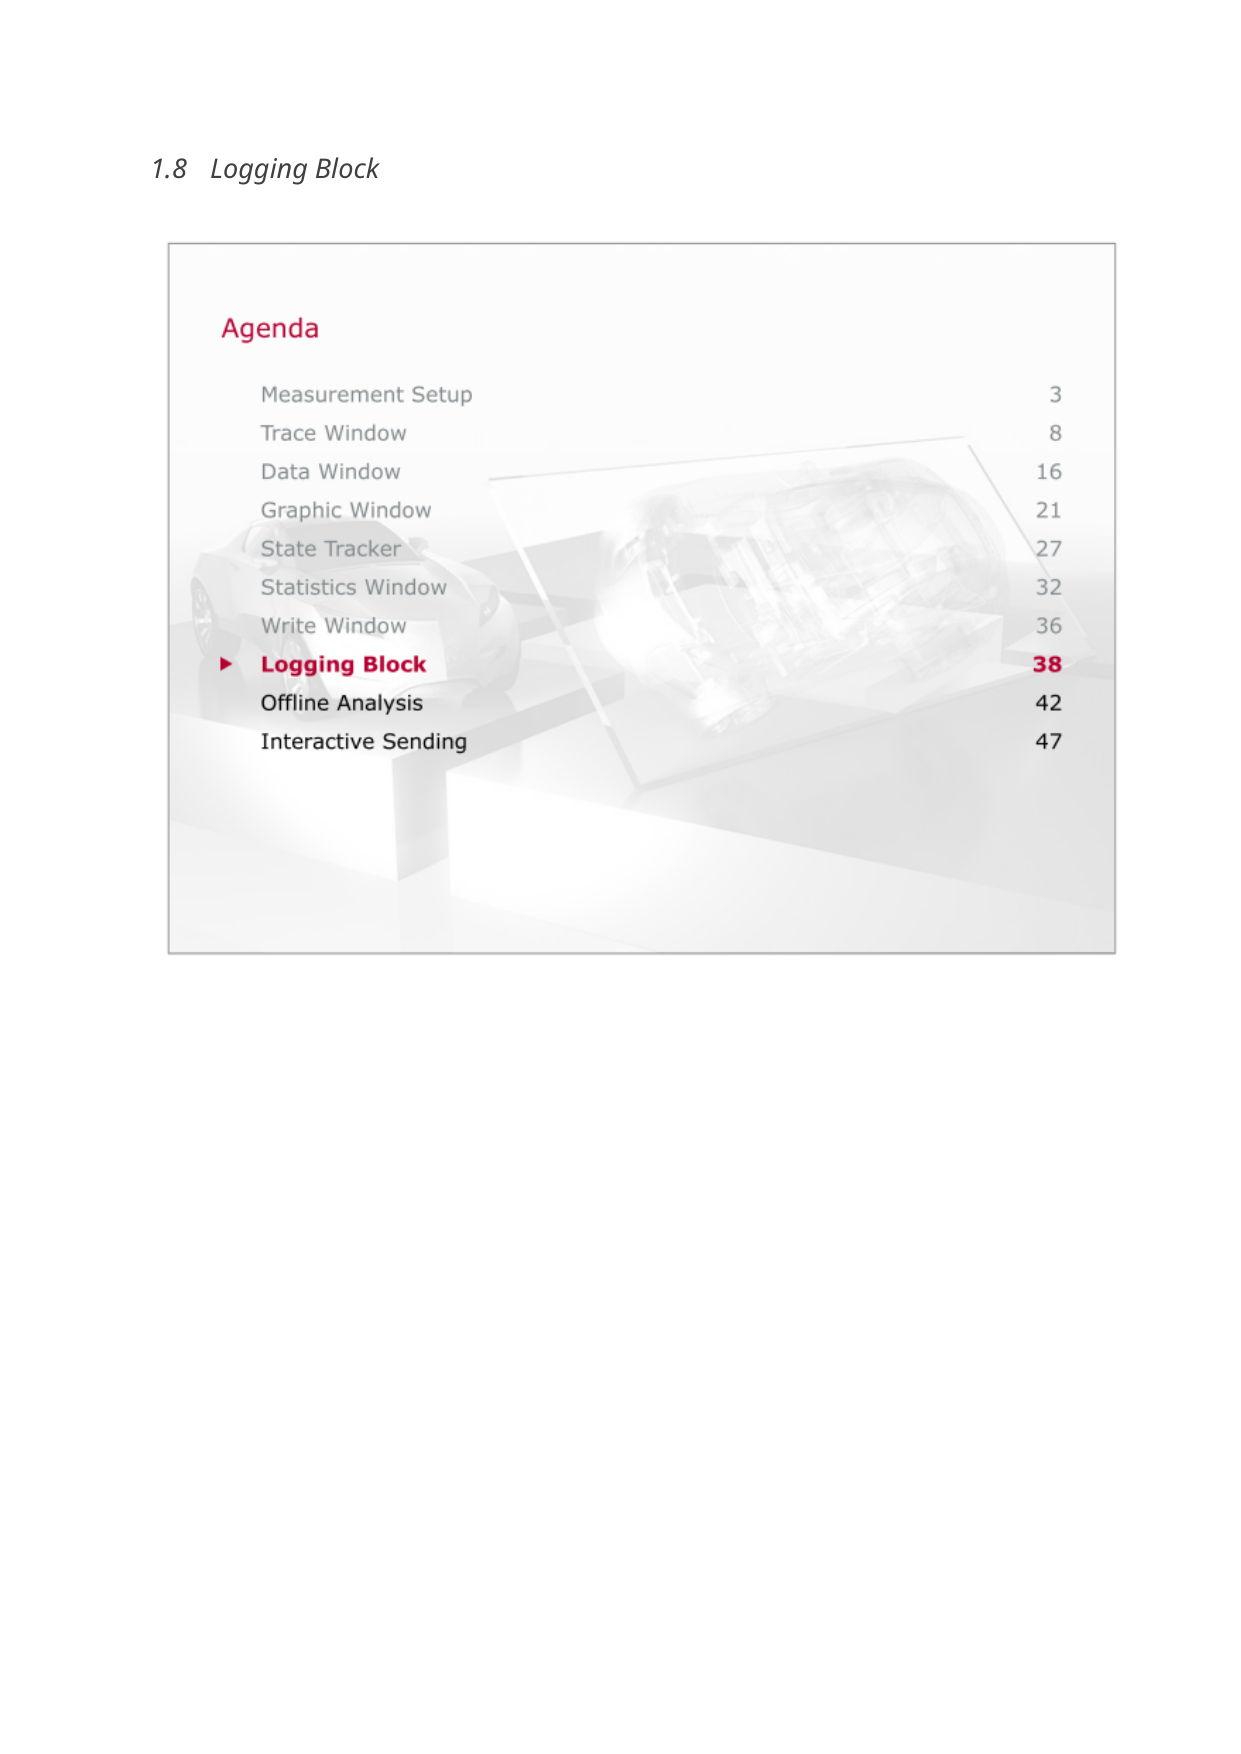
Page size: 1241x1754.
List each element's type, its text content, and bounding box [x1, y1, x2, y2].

subtitle Logging Block [150, 150, 1090, 187]
picture [150, 236, 1130, 982]
